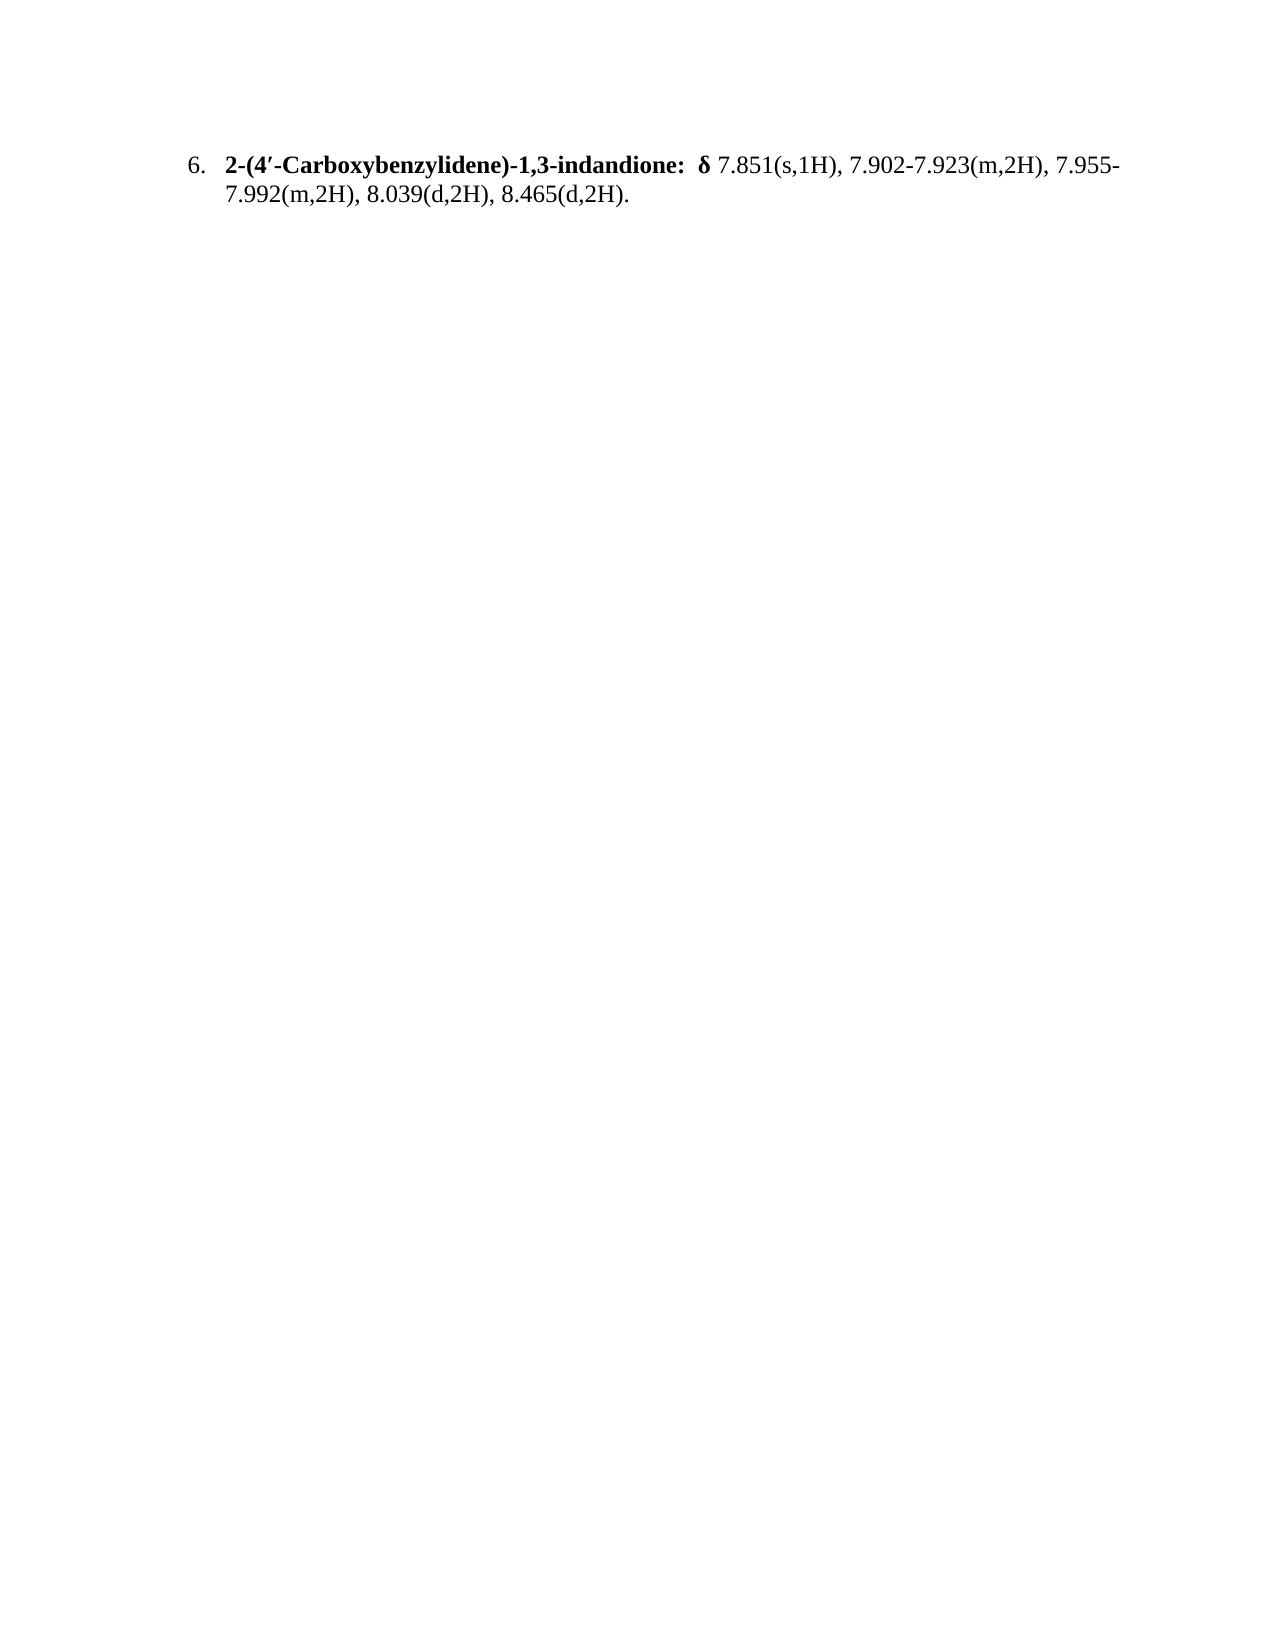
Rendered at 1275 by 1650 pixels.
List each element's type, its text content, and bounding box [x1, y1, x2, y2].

text 7.992(m,2H), 8.039(d,2H), 8.465(d,2H). [150, 179, 1125, 207]
text 6. 2-(4′-Carboxybenzylidene)-1,3-indandione: δ 7.851(s,1H), 7.902-7.923(m,2H), 7.955- [150, 150, 1125, 179]
